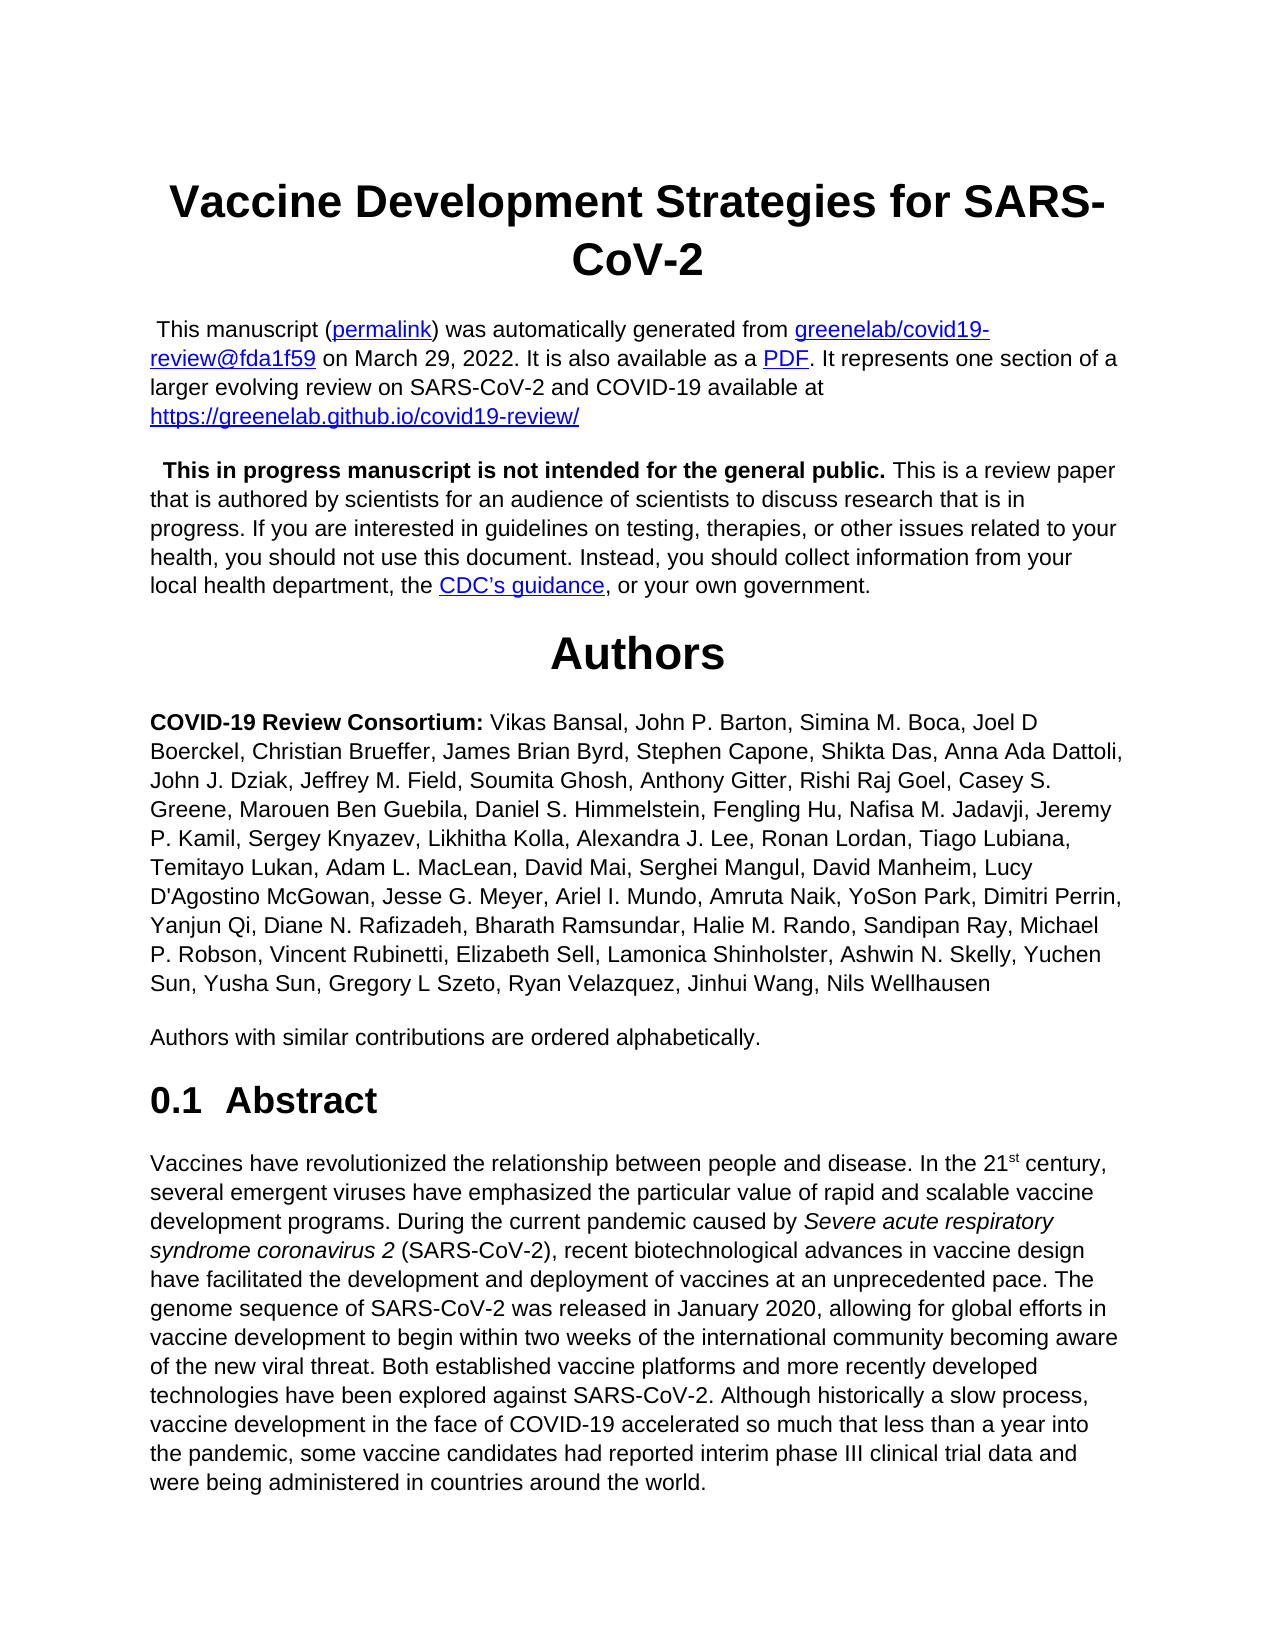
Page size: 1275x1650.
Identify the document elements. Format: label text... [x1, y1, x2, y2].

text COVID-19 Review Consortium: Vikas Bansal, John P. Barton, Simina M. Boca, Joel D Boerckel, Christian Brueffer, James Brian Byrd, Stephen Capone, Shikta Das, Anna Ada Dattoli, John J. Dziak, Jeffrey M. Field, Soumita Ghosh, Anthony Gitter, Rishi Raj Goel, Casey S. Greene, Marouen Ben Guebila, Daniel S. Himmelstein, Fengling Hu, Nafisa M. Jadavji, Jeremy P. Kamil, Sergey Knyazev, Likhitha Kolla, Alexandra J. Lee, Ronan Lordan, Tiago Lubiana, Temitayo Lukan, Adam L. MacLean, David Mai, Serghei Mangul, David Manheim, Lucy D'Agostino McGowan, Jesse G. Meyer, Ariel I. Mundo, Amruta Naik, YoSon Park, Dimitri Perrin, Yanjun Qi, Diane N. Rafizadeh, Bharath Ramsundar, Halie M. Rando, Sandipan Ray, Michael P. Robson, Vincent Rubinetti, Elizabeth Sell, Lamonica Shinholster, Ashwin N. Skelly, Yuchen Sun, Yusha Sun, Gregory L Szeto, Ryan Velazquez, Jinhui Wang, Nils Wellhausen [150, 709, 1125, 996]
title Vaccine Development Strategies for SARS-CoV-2 [150, 175, 1125, 286]
subtitle 0.1 Abstract [150, 1078, 1125, 1121]
subtitle Authors [150, 626, 1125, 679]
text Authors with similar contributions are ordered alphabetically. [150, 1024, 1125, 1050]
text This manuscript (permalink) was automatically generated from greenelab/covid19-review@fda1f59 on March 29, 2022. It is also available as a PDF. It represents one section of a larger evolving review on SARS-CoV-2 and COVID-19 available at https://greenelab.github.io/covid19-review/ [150, 316, 1125, 429]
text Vaccines have revolutionized the relationship between people and disease. In the 21st century, several emergent viruses have emphasized the particular value of rapid and scalable vaccine development programs. During the current pandemic caused by Severe acute respiratory syndrome coronavirus 2 (SARS-CoV-2), recent biotechnological advances in vaccine design have facilitated the development and deployment of vaccines at an unprecedented pace. The genome sequence of SARS-CoV-2 was released in January 2020, allowing for global efforts in vaccine development to begin within two weeks of the international community becoming aware of the new viral threat. Both established vaccine platforms and more recently developed technologies have been explored against SARS-CoV-2. Although historically a slow process, vaccine development in the face of COVID-19 accelerated so much that less than a year into the pandemic, some vaccine candidates had reported interim phase III clinical trial data and were being administered in countries around the world. [150, 1150, 1125, 1495]
text This in progress manuscript is not intended for the general public. This is a review paper that is authored by scientists for an audience of scientists to discuss research that is in progress. If you are interested in guidelines on testing, therapies, or other issues related to your health, you should not use this document. Instead, you should collect information from your local health department, the CDC’s guidance, or your own government. [150, 457, 1125, 599]
